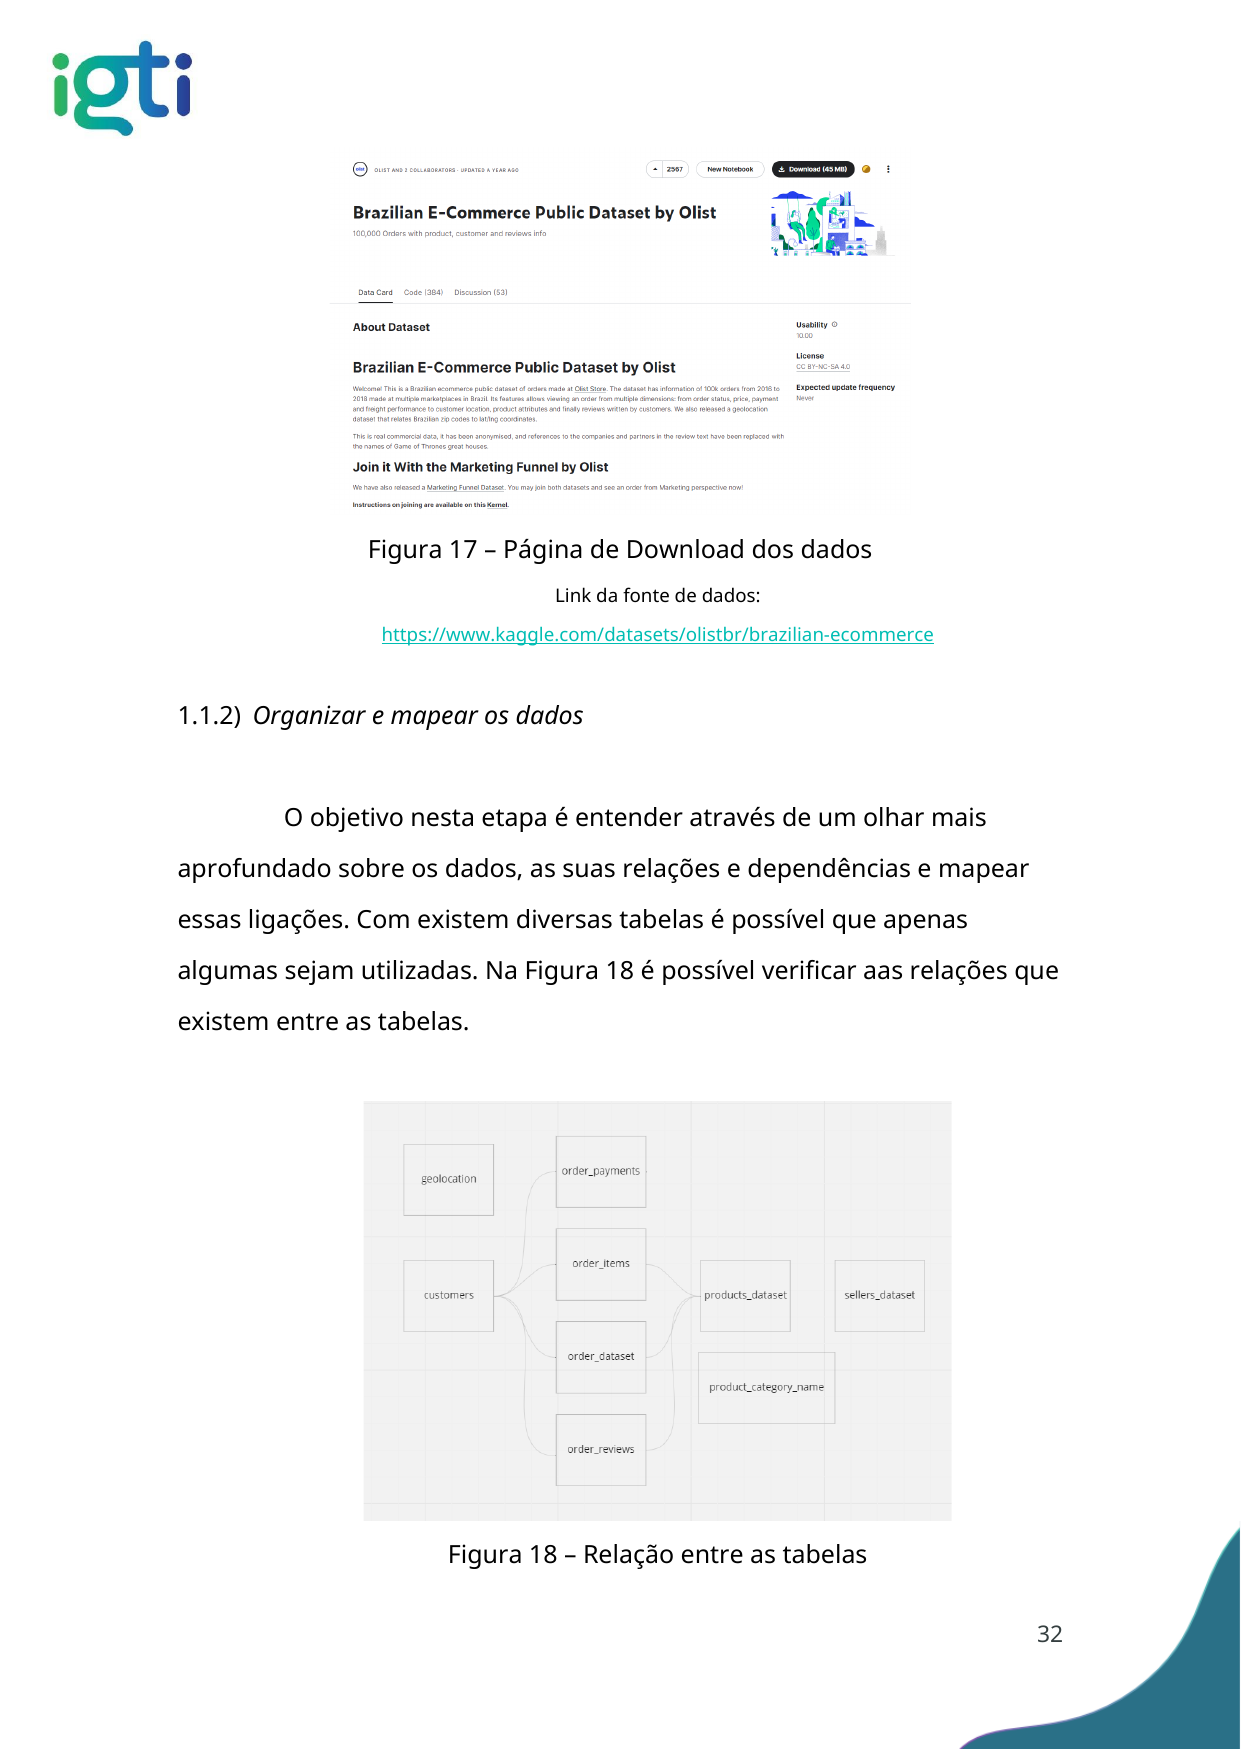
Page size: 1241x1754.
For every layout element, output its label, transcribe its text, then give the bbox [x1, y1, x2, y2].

picture [363, 1101, 952, 1521]
list Organizar e mapear os dados [177, 697, 1063, 731]
picture [37, 34, 205, 141]
picture [955, 1521, 1241, 1749]
list O objetivo nesta etapa é entender através de um olhar mais aprofundado sobre os dados, as suas relações e dependências e mapear essas ligações. Com existem diversas tabelas é possível que apenas algumas sejam utilizadas. Na Figura 18 é possível verificar aas relações que existem entre as tabelas. [177, 799, 1063, 1038]
picture [329, 147, 911, 515]
list Figura 18 – Relação entre as tabelas [252, 1536, 1063, 1570]
list Link da fonte de dados: https://www.kaggle.com/datasets/olistbr/brazilian-ecommerce [252, 583, 1063, 646]
